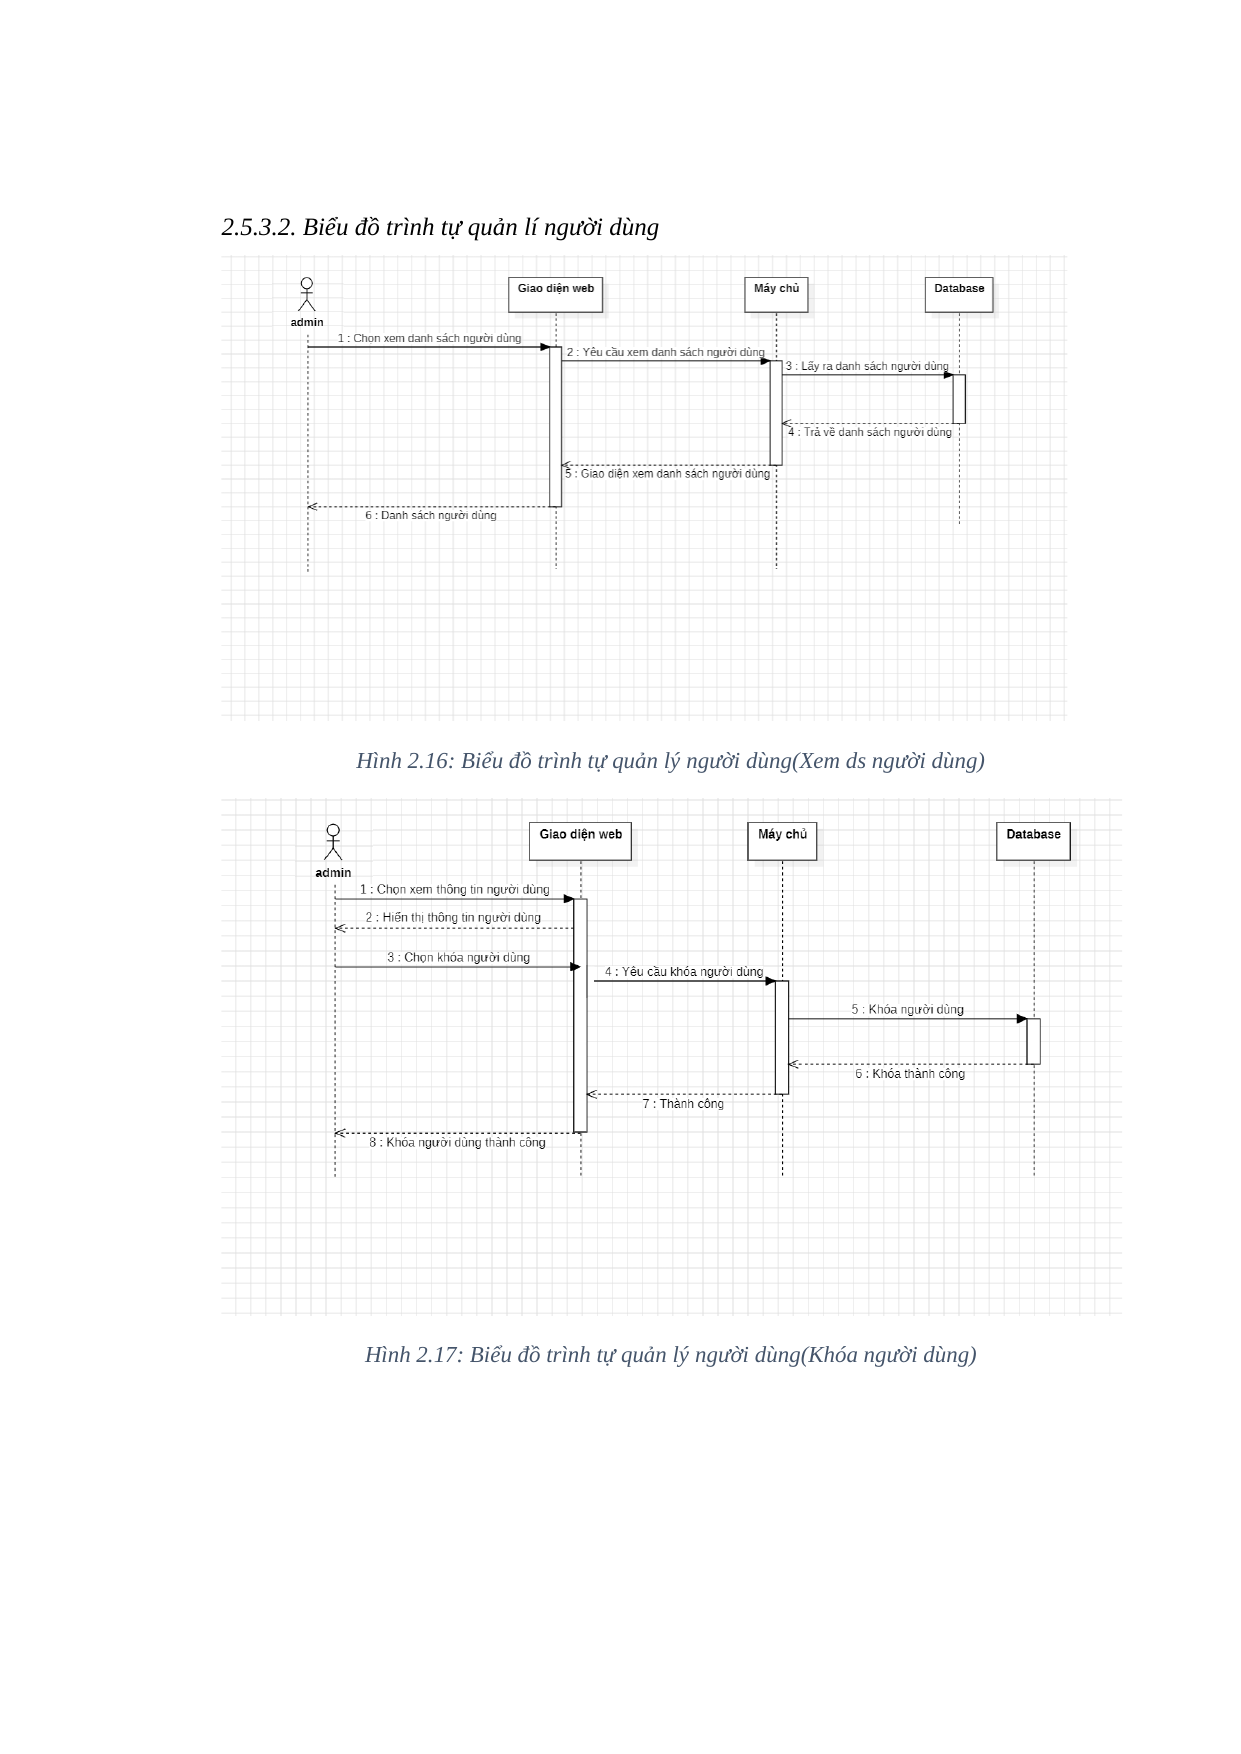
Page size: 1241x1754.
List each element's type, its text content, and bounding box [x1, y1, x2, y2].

picture [221, 798, 1123, 1316]
picture [221, 255, 1068, 721]
text Hình 2.16: Biểu đồ trình tự quản lý người dùng(Xem ds người dùng) [221, 747, 1122, 773]
text Hình 2.17: Biểu đồ trình tự quản lý người dùng(Khóa người dùng) [221, 1342, 1122, 1368]
subtitle 2.5.3.2. Biểu đồ trình tự quản lí người dùng [221, 212, 1122, 241]
